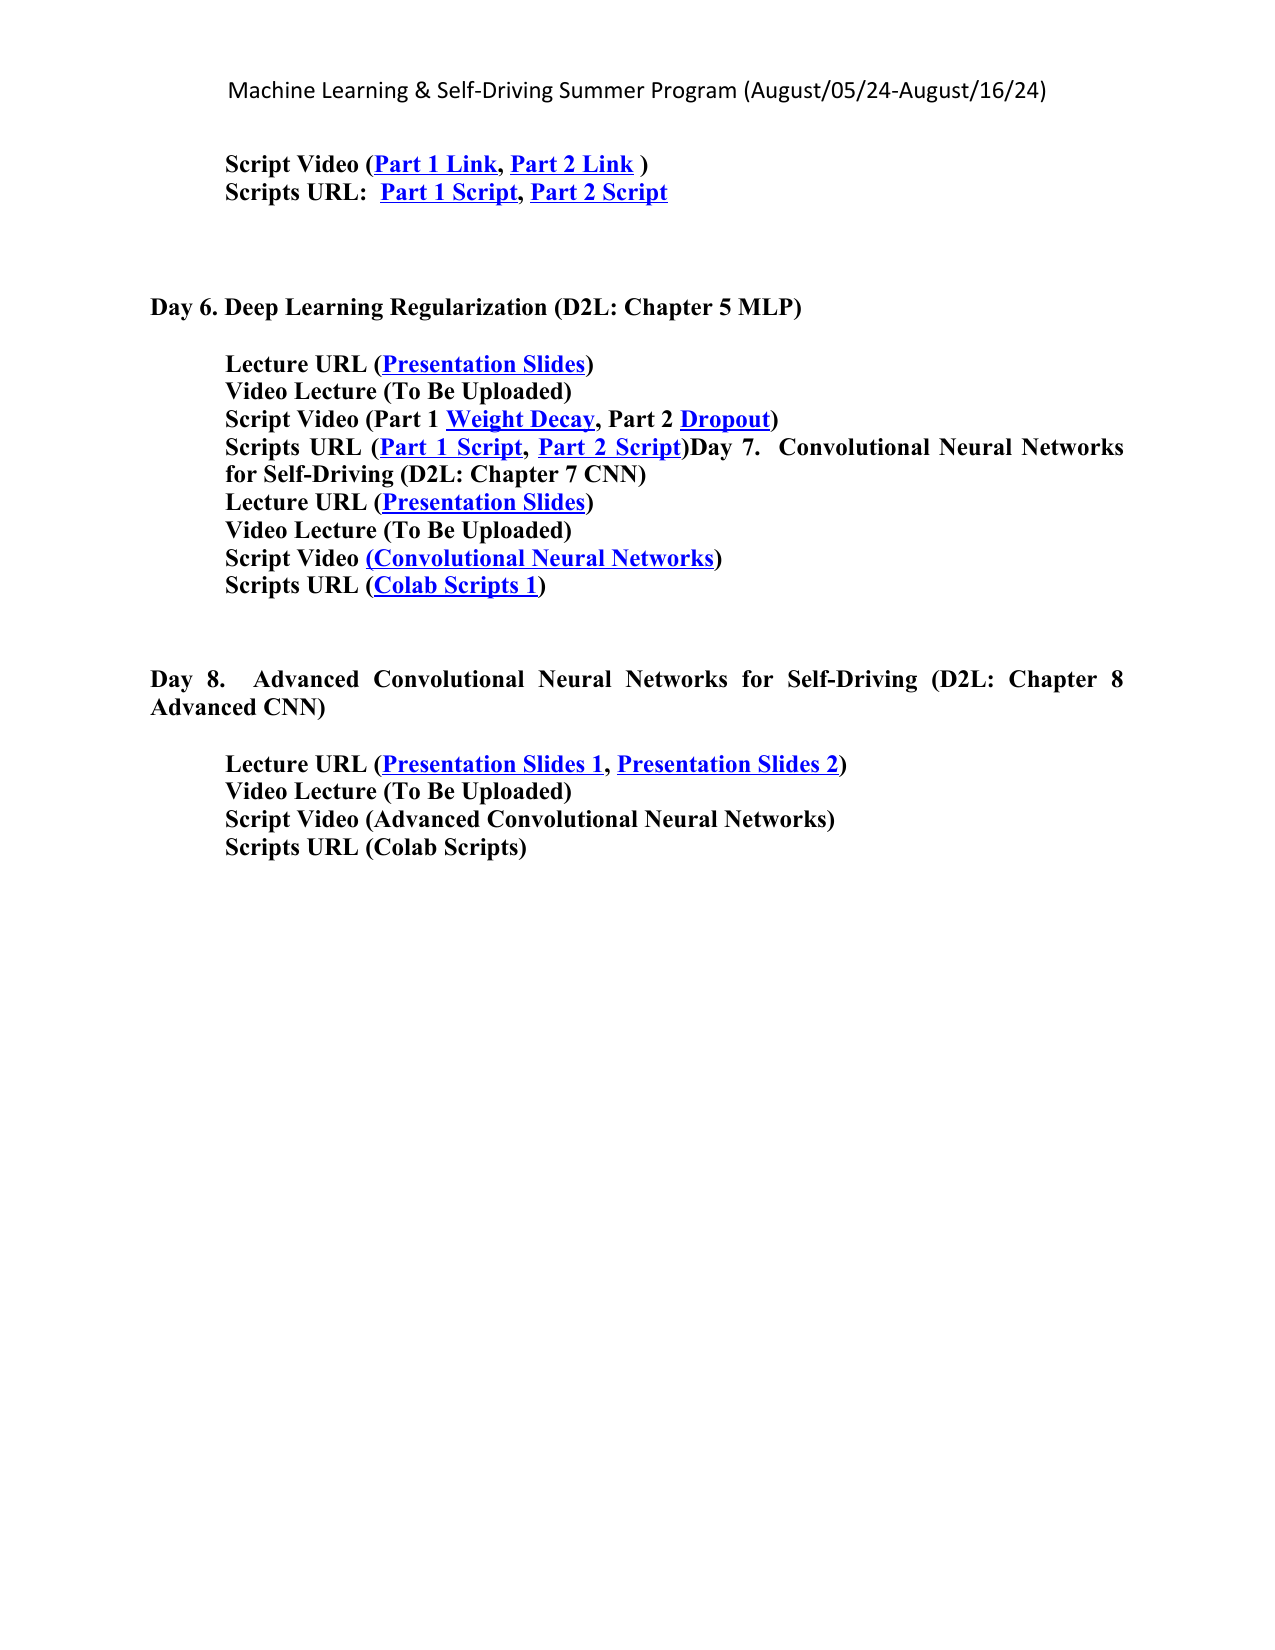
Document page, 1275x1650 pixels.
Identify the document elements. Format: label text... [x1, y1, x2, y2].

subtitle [225, 178, 1125, 205]
subtitle Video Lecture (To Be Uploaded) [225, 777, 1125, 805]
subtitle Scripts URL (Colab Scripts) [225, 833, 1125, 861]
subtitle Script Video (Part 1 Weight Decay, Part 2 Dropout) [225, 405, 1125, 433]
subtitle Video Lecture (To Be Uploaded) [225, 377, 1125, 405]
subtitle Scripts URL (Colab Scripts 1) [225, 571, 1125, 599]
subtitle Lecture URL (Presentation Slides) [225, 488, 1125, 516]
subtitle Lecture URL (Presentation Slides) [225, 350, 1125, 377]
subtitle Video Lecture (To Be Uploaded) [225, 516, 1125, 544]
subtitle Day 6. Deep Learning Regularization (D2L: Chapter 5 MLP) [150, 293, 1125, 321]
subtitle Script Video (Convolutional Neural Networks) [225, 544, 1125, 571]
subtitle Scripts URL (Part 1 Script, Part 2 Script)Day 7. Convolutional Neural Networks for Self-Driving (D2L: Chapter 7 CNN) [225, 433, 1125, 488]
subtitle Script Video (Part 1 Link, Part 2 Link ) [225, 150, 1125, 178]
subtitle Day 8. Advanced Convolutional Neural Networks for Self-Driving (D2L: Chapter 8 Advanced CNN) [150, 665, 1125, 721]
subtitle Lecture URL (Presentation Slides 1, Presentation Slides 2) [225, 750, 1125, 777]
subtitle Script Video (Advanced Convolutional Neural Networks) [225, 805, 1125, 833]
